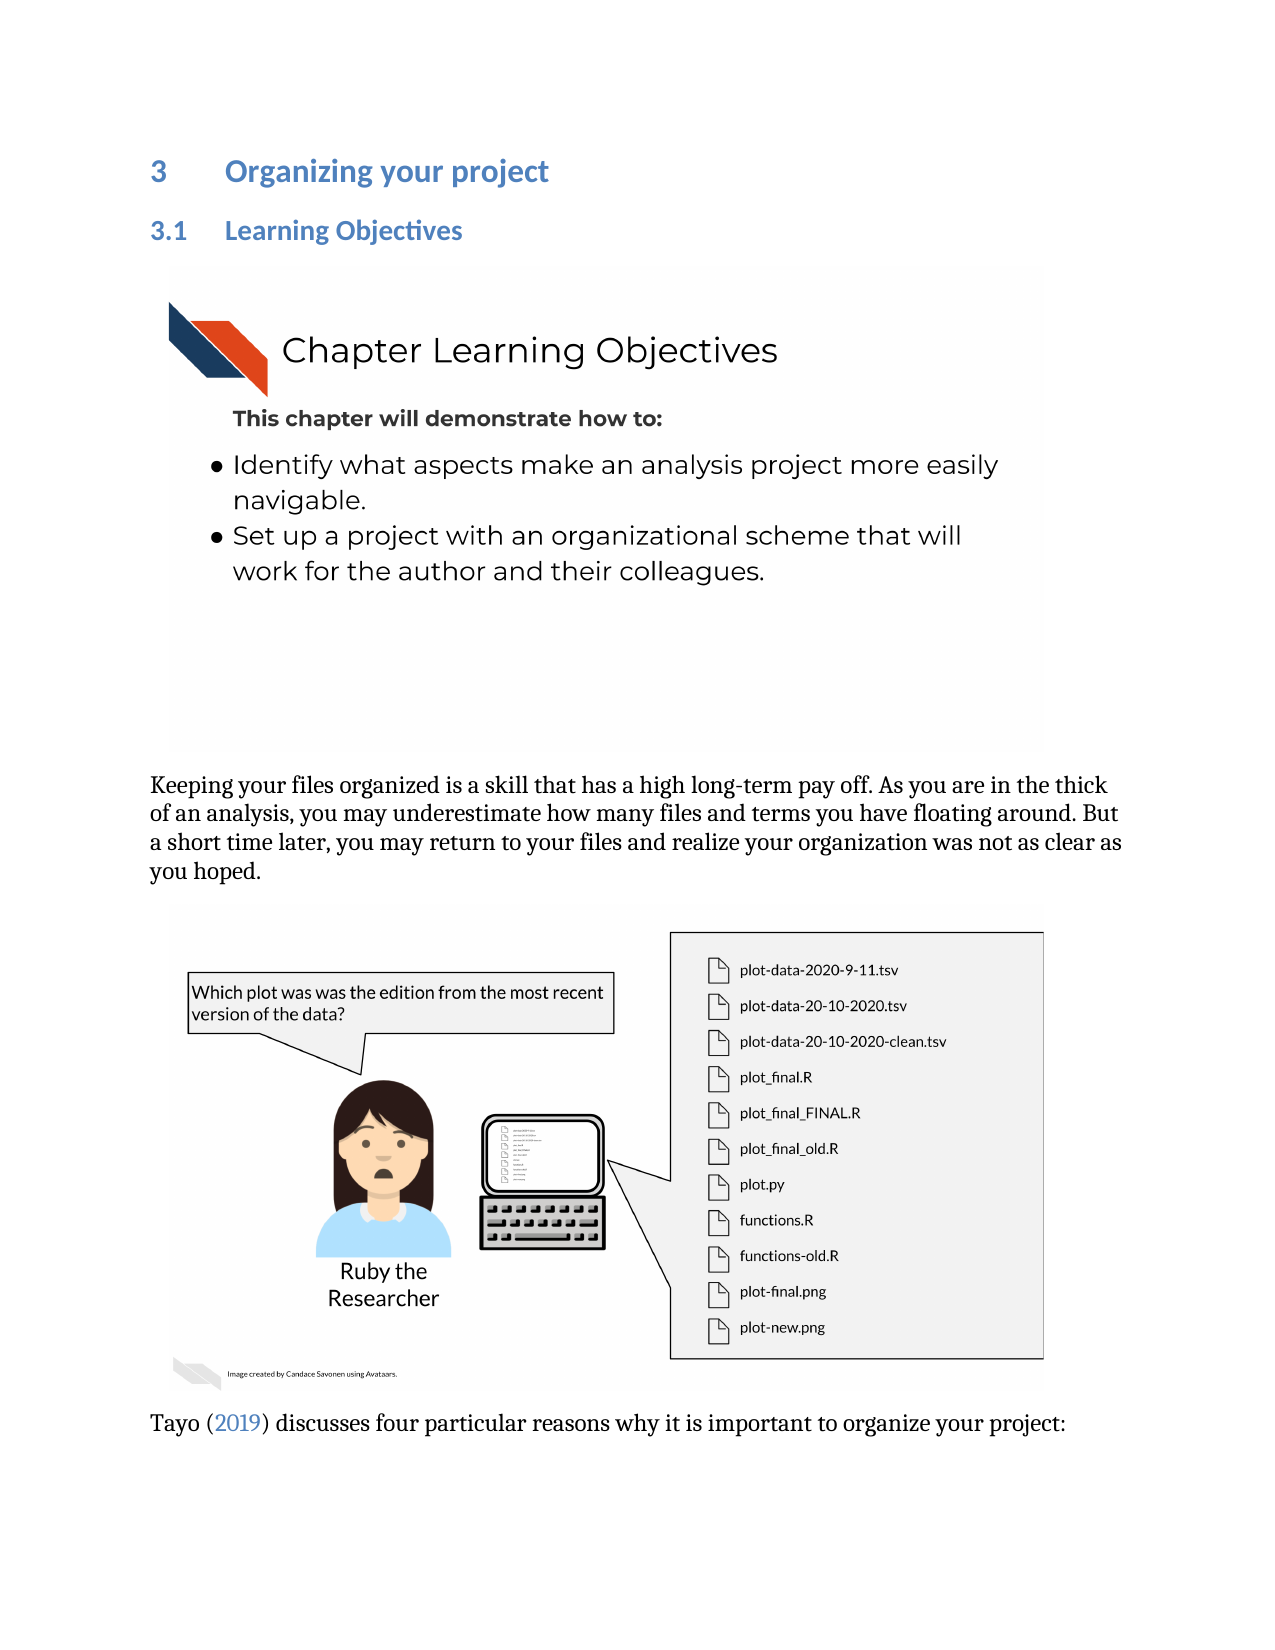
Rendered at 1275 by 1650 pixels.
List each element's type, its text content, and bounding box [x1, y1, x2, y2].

text Tayo (2019) discusses four particular reasons why it is important to organize your project: [150, 1409, 1125, 1438]
picture [168, 266, 1044, 752]
text Keeping your files organized is a skill that has a high long-term pay off. As you are in the thick of an analysis, you may underestimate how many files and terms you have floating around. But a short time later, you may return to your files and realize your organization was not as clear as you hoped. [150, 771, 1125, 886]
subtitle 3 Organizing your project [150, 150, 1125, 191]
picture [168, 904, 1044, 1391]
subtitle 3.1 Learning Objectives [150, 212, 1125, 247]
